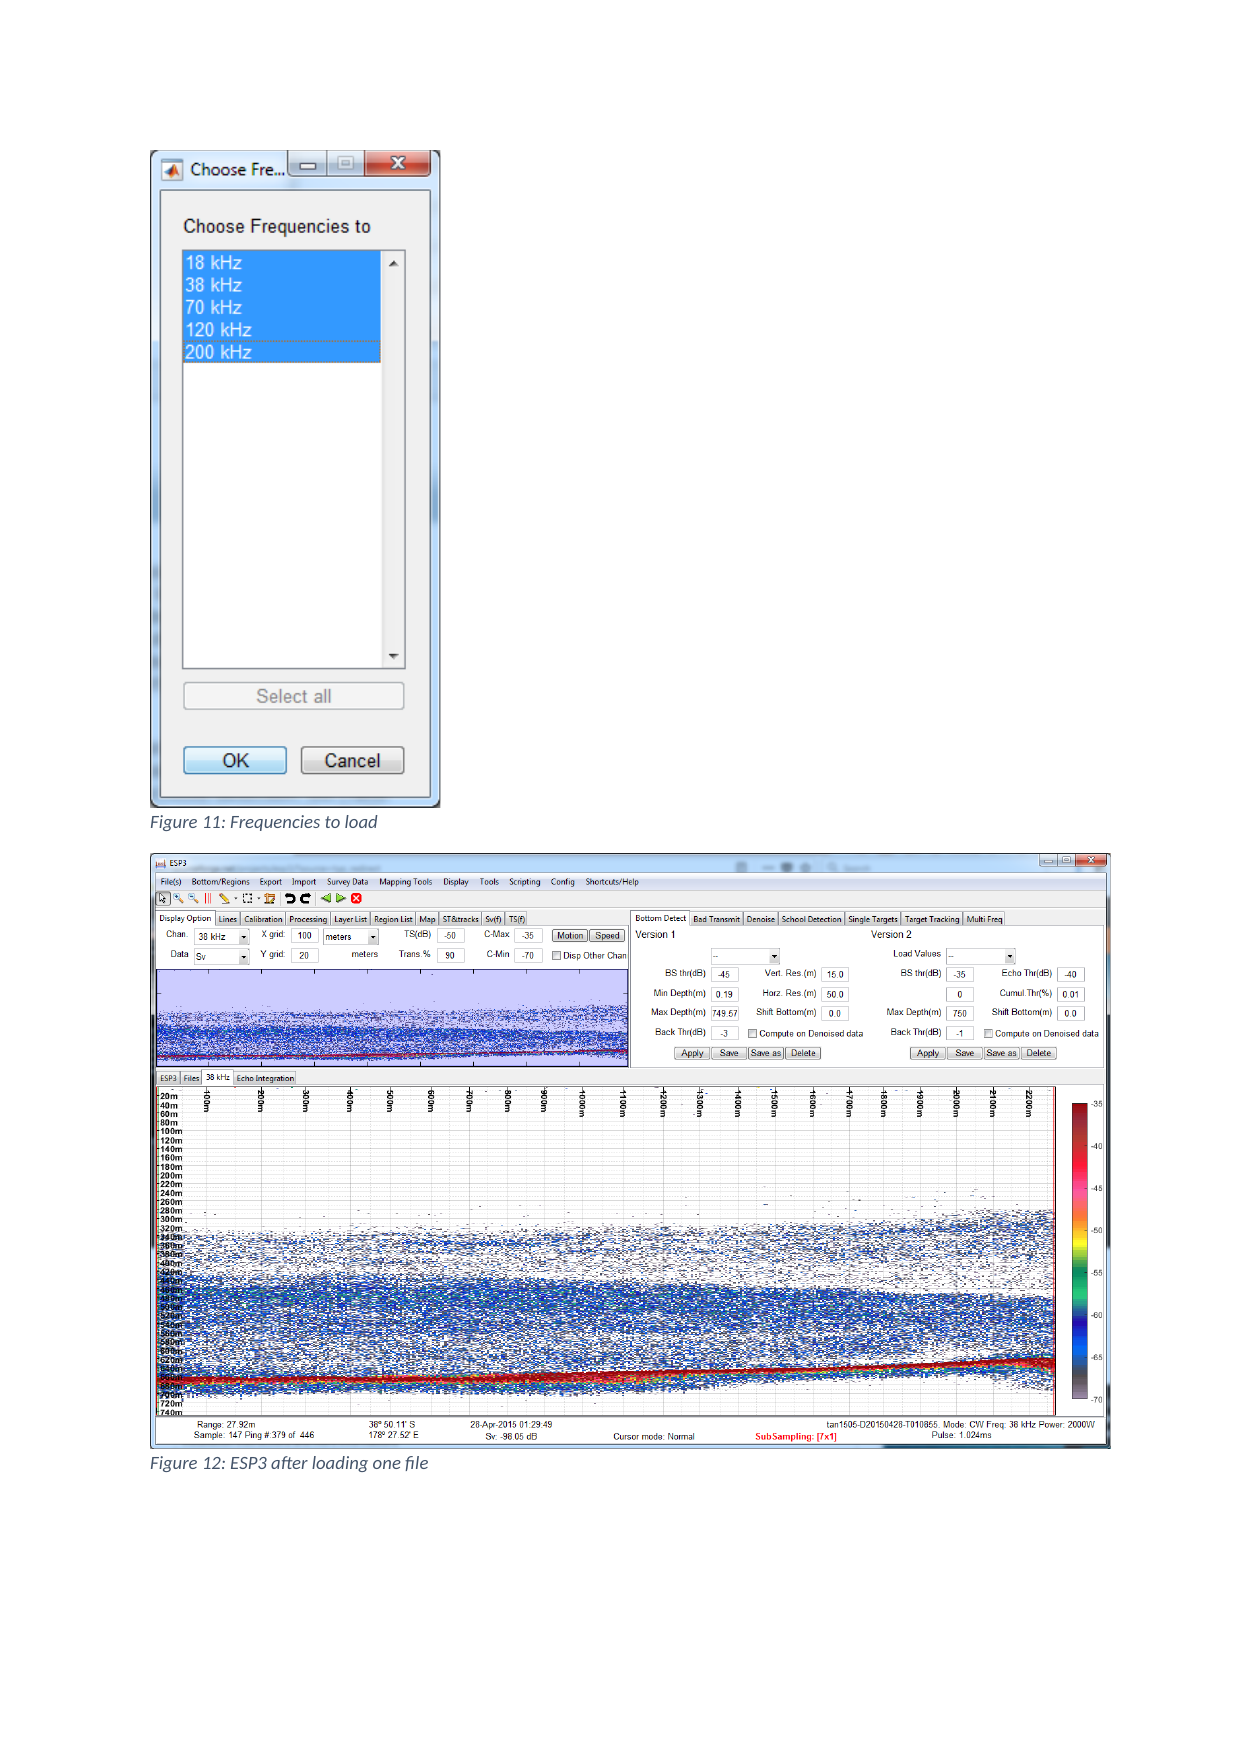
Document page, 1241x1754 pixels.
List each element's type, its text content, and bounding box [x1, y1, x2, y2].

picture [150, 150, 441, 808]
picture [150, 853, 1111, 1449]
